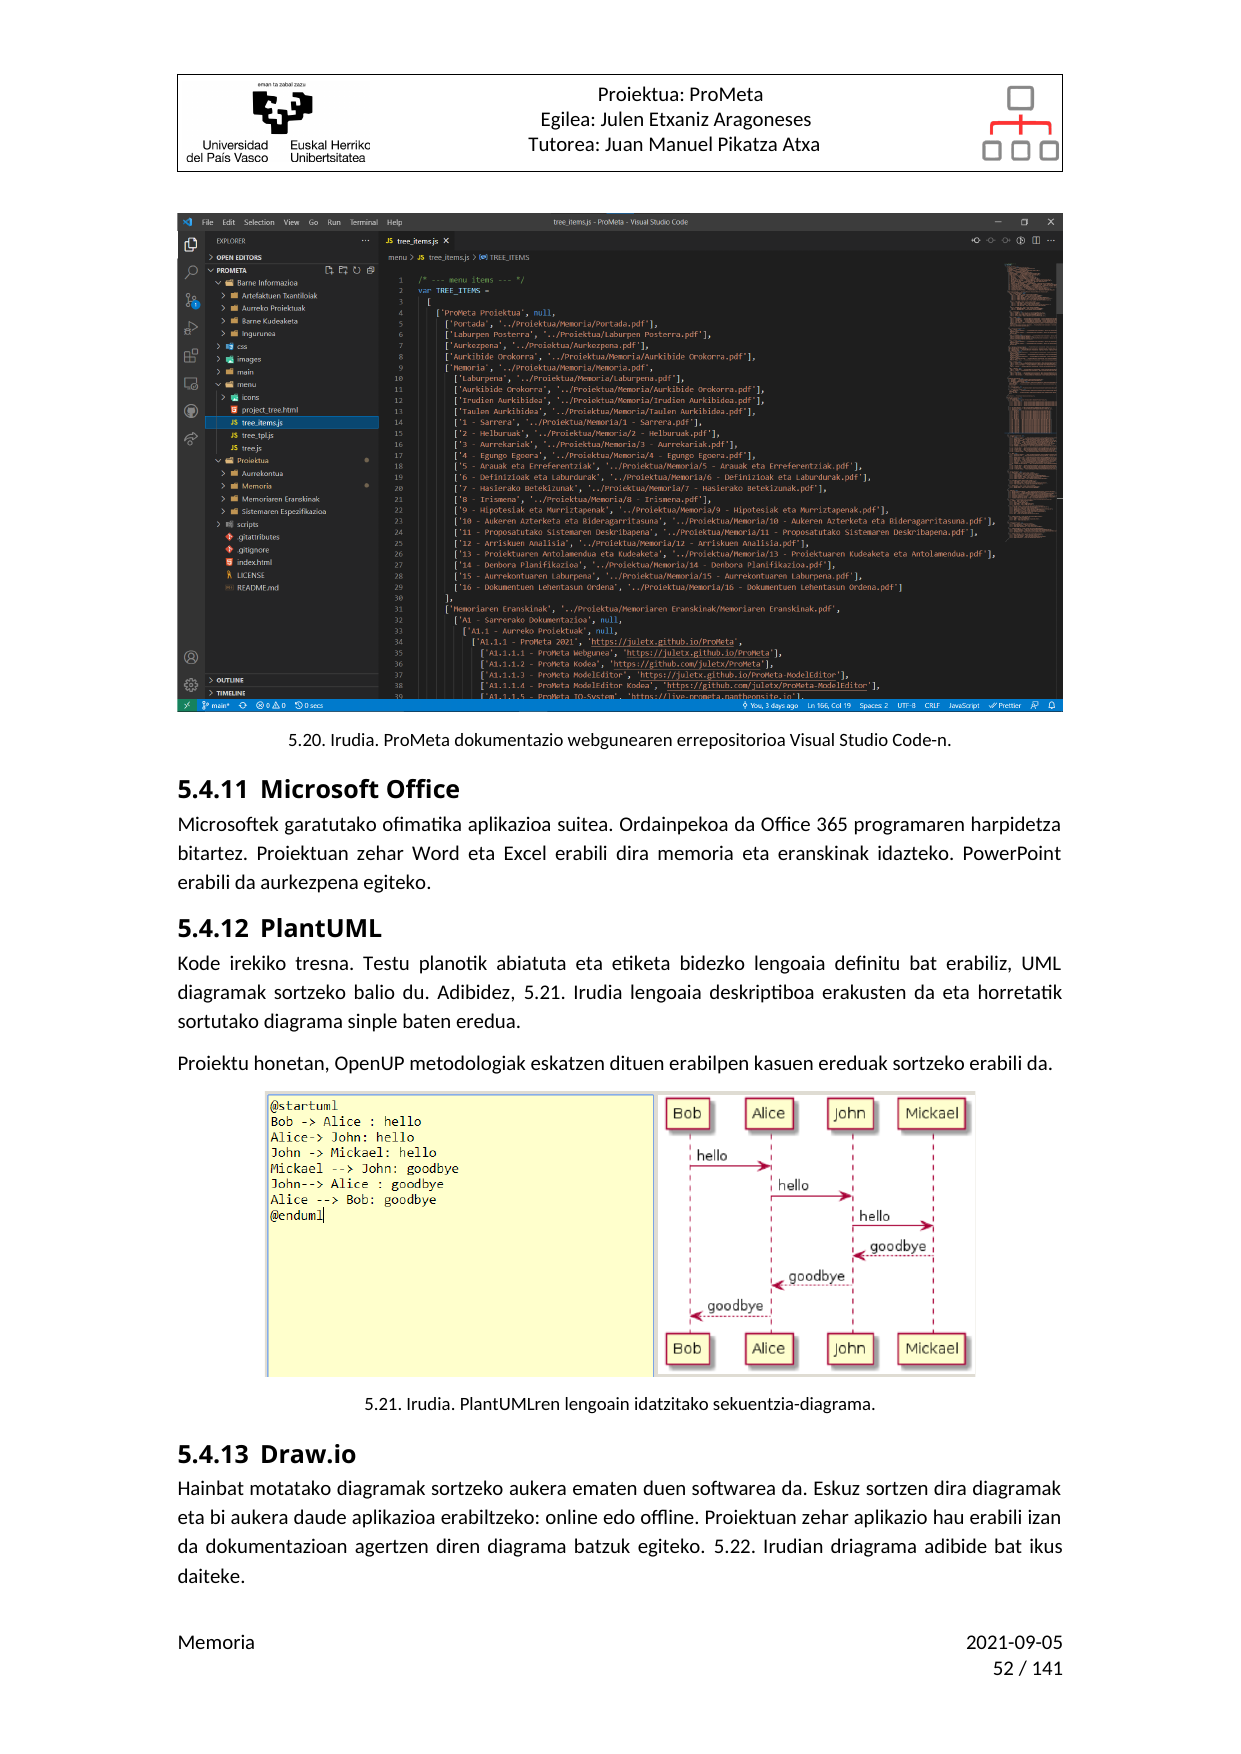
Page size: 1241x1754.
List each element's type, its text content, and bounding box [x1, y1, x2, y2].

picture [978, 80, 1060, 162]
picture [177, 213, 1063, 712]
text Microsoftek garatutako ofimatika aplikazioa suitea. Ordainpekoa da Office 365 programaren harpidetza bitartez. Proiektuan zehar Word eta Excel erabili dira memoria eta eranskinak idazteko. PowerPoint erabili da aurkezpena egiteko. [177, 811, 1063, 895]
subtitle Microsoft Office [177, 772, 1063, 806]
subtitle Draw.io [177, 1436, 1063, 1470]
subtitle PlantUML [177, 911, 1063, 945]
text Proiektu honetan, OpenUP metodologiak eskatzen dituen erabilpen kasuen ereduak sortzeko erabili da. [177, 1050, 1063, 1076]
picture [182, 81, 370, 162]
